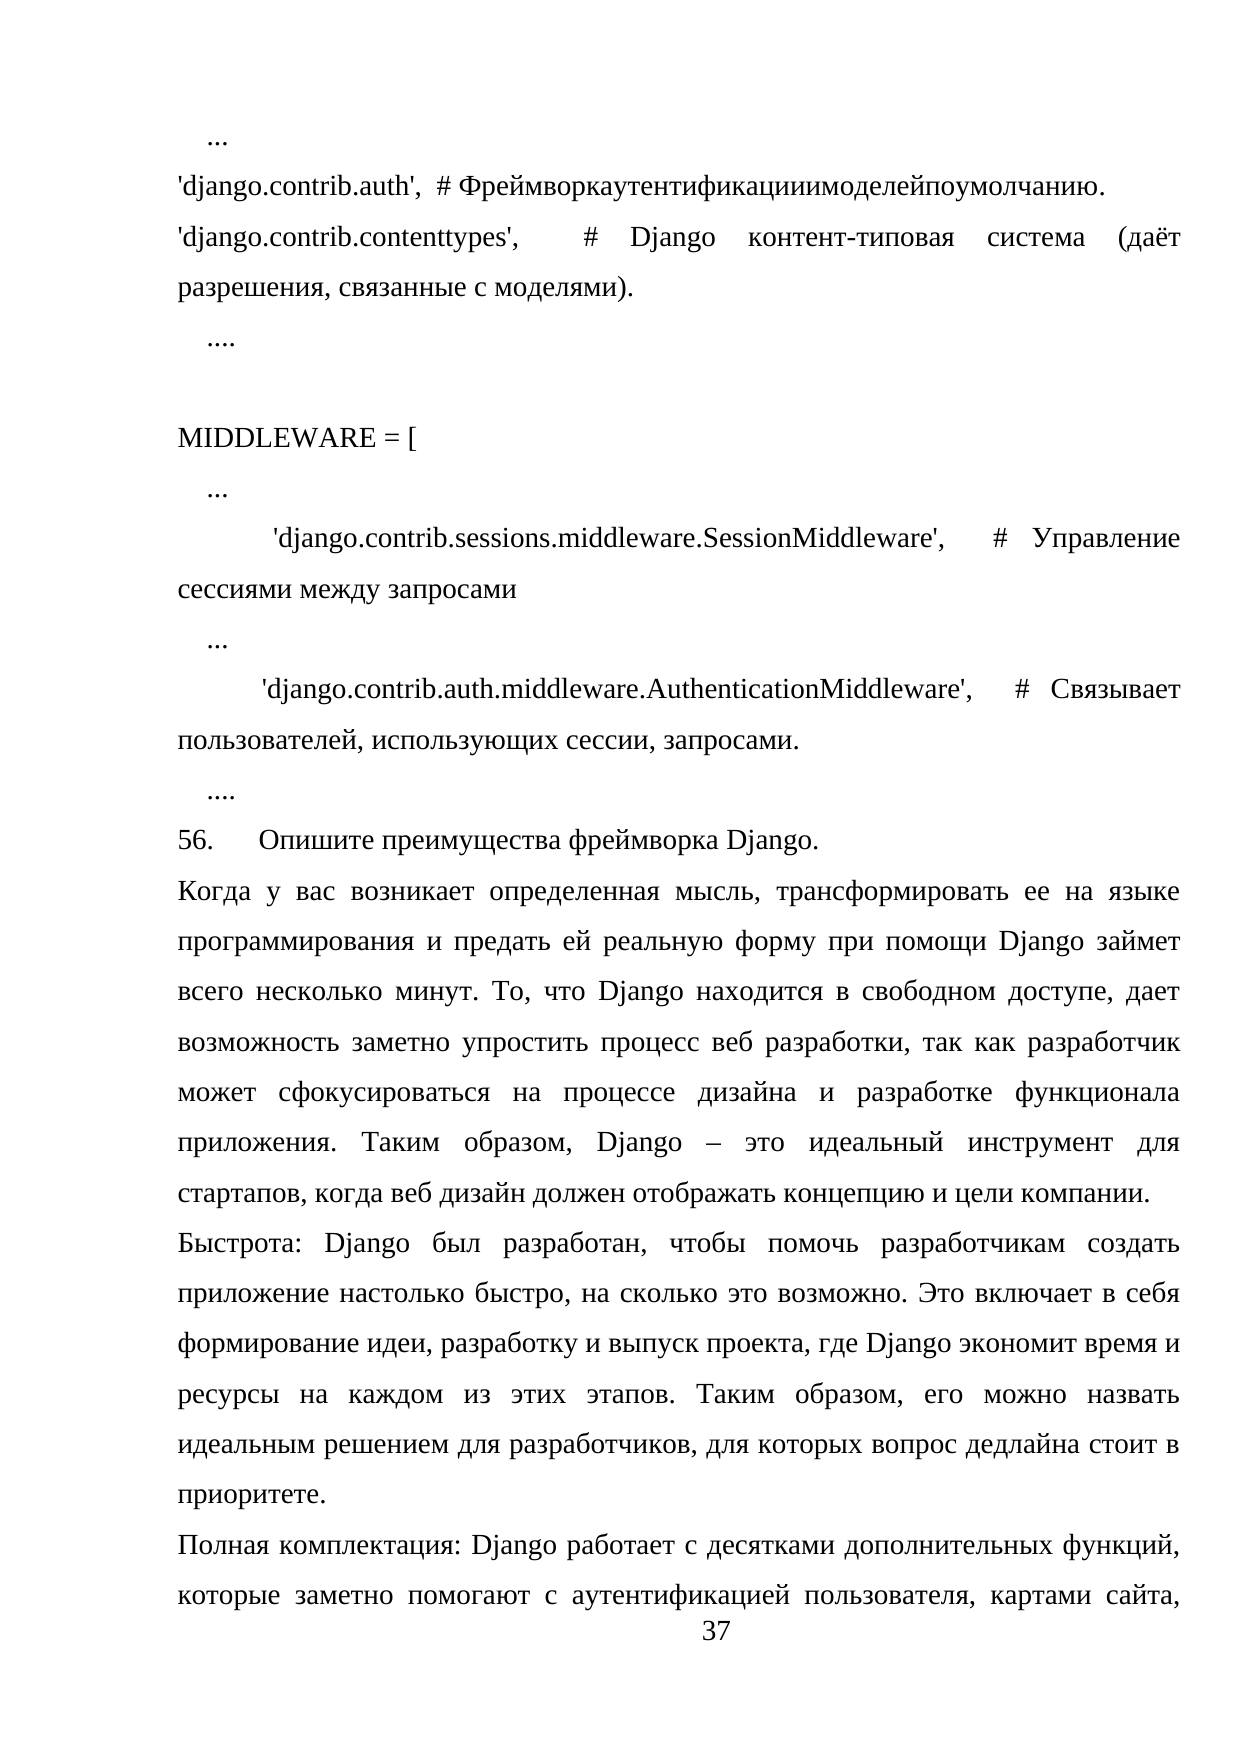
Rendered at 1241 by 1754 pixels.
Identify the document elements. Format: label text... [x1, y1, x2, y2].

list Опишите преимущества фреймворка Django. [177, 822, 1181, 856]
list 'django.contrib.auth', # Фреймворкаутентификацииимоделейпоумолчанию. [177, 168, 1181, 202]
list 'django.contrib.auth.middleware.AuthenticationMiddleware', # Связывает пользователей, использующих сессии, запросами. [177, 672, 1181, 755]
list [177, 1527, 1181, 1611]
list ... [177, 621, 1181, 655]
list 'django.contrib.sessions.middleware.SessionMiddleware', # Управление сессиями между запросами [177, 521, 1181, 604]
list 'django.contrib.contenttypes', # Django контент-типовая система (даёт разрешения, связанные с моделями). [177, 219, 1181, 303]
list ... [177, 118, 1181, 152]
list ... [177, 470, 1181, 504]
list .... [177, 319, 1181, 353]
list .... [177, 772, 1181, 806]
list MIDDLEWARE = [ [177, 420, 1181, 453]
list Когда у вас возникает определенная мысль, трансформировать ее на языке программирования и предать ей реальную форму при помощи Django займет всего несколько минут. То, что Django находится в свободном доступе, дает возможность заметно упростить процесс веб разработки, так как разработчик может сфокусироваться на процессе дизайна и разработке функционала приложения. Таким образом, Django – это идеальный инструмент для стартапов, когда веб дизайн должен отображать концепцию и цели компании. [177, 873, 1181, 1208]
list Быстрота: Django был разработан, чтобы помочь разработчикам создать приложение настолько быстро, на сколько это возможно. Это включает в себя формирование идеи, разработку и выпуск проекта, где Django экономит время и ресурсы на каждом из этих этапов. Таким образом, его можно назвать идеальным решением для разработчиков, для которых вопрос дедлайна стоит в приоритете. [177, 1225, 1181, 1510]
